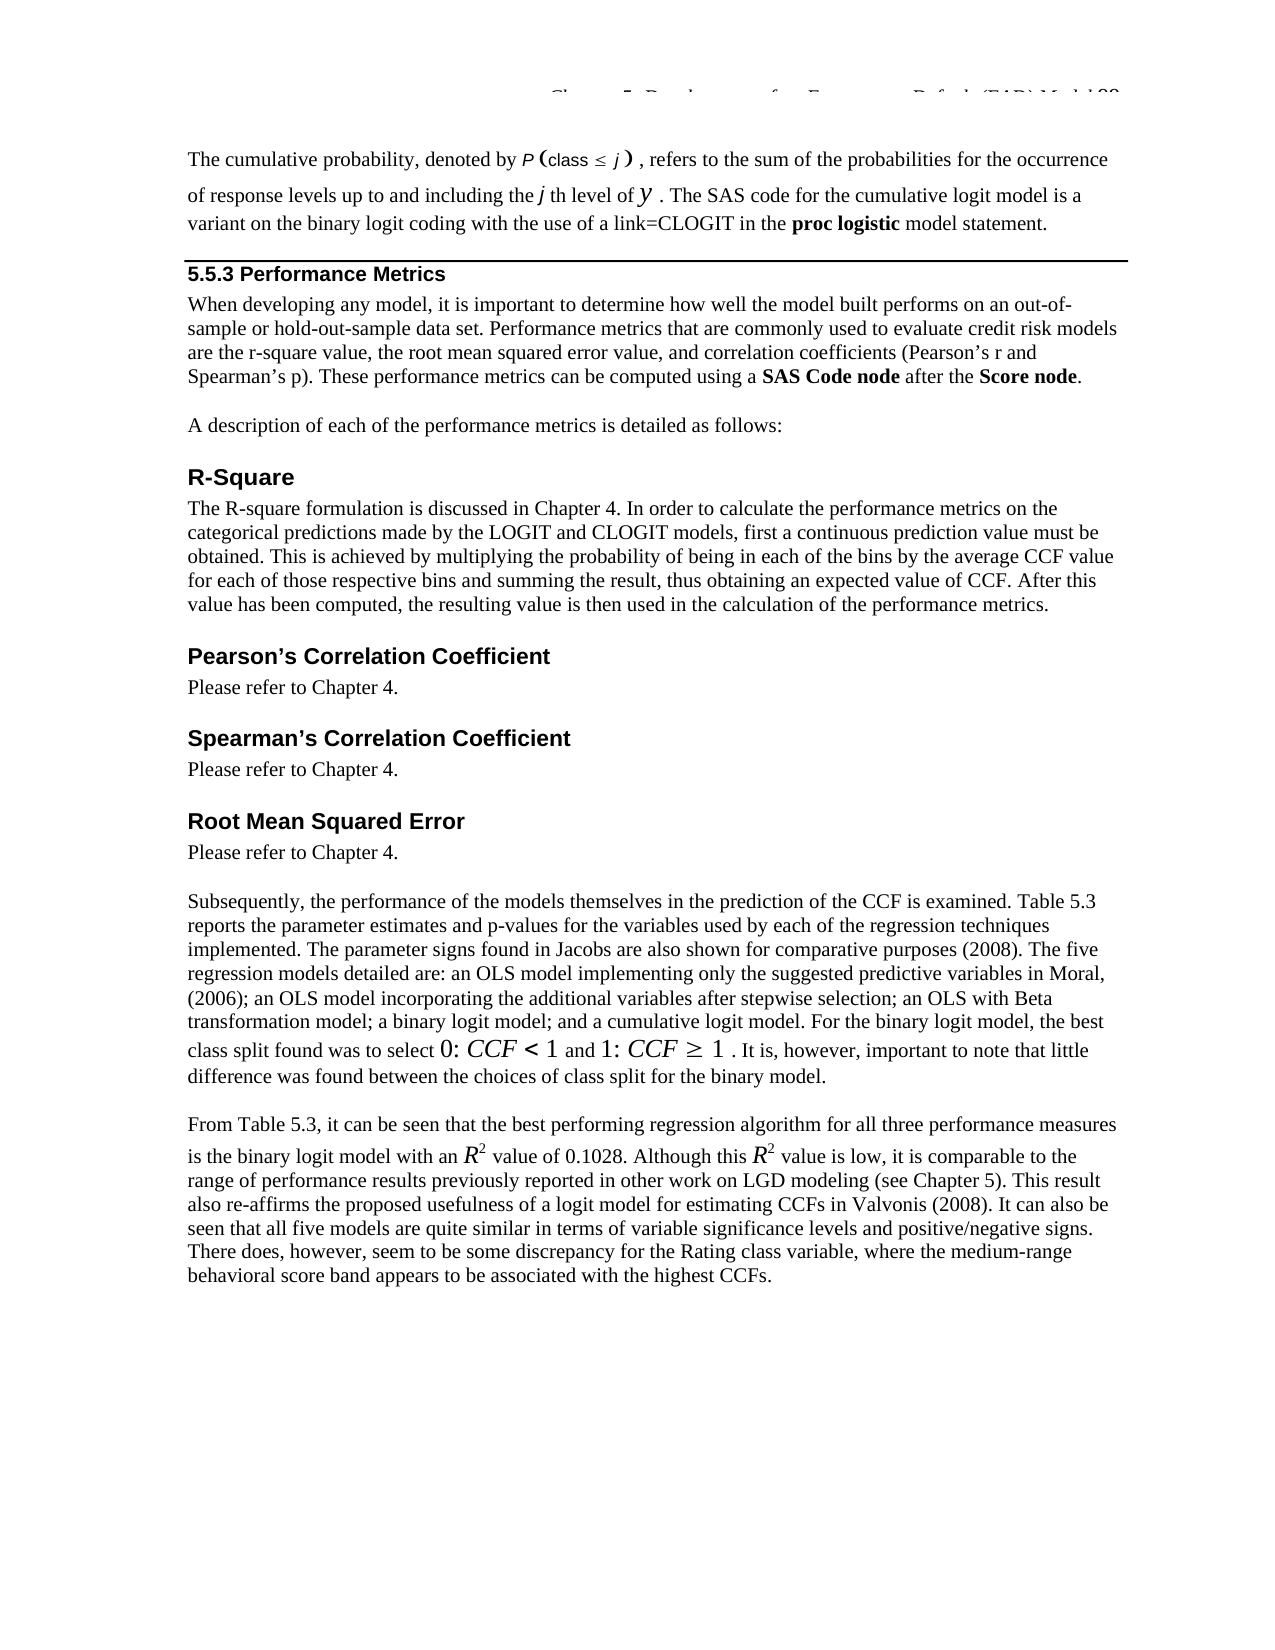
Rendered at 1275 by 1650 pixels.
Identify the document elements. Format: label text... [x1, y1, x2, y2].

text The cumulative probability, denoted by P class  j  , refers to the sum of the probabilities for the occurrence of response levels up to and including the j th level of y . The SAS code for the cumulative logit model is a variant on the binary logit coding with the use of a link=CLOGIT in the proc logistic model statement. [187, 147, 1113, 235]
text A description of each of the performance metrics is detailed as follows: [187, 413, 1223, 437]
text is the binary logit model with an R2 value of 0.1028. Although this R2 value is low, it is comparable to the range of performance results previously reported in other work on LGD modeling (see Chapter 5). This result also re-affirms the proposed usefulness of a logit model for estimating CCFs in Valvonis (2008). It can also be seen that all five models are quite similar in terms of variable significance levels and positive/negative signs. There does, however, seem to be some discrepancy for the Rating class variable, where the medium-range behavioral score band appears to be associated with the highest CCFs. [187, 1141, 1111, 1287]
list Performance Metrics [187, 256, 1223, 286]
subtitle Pearson’s Correlation Coefficient [187, 643, 1223, 669]
text The R-square formulation is discussed in Chapter 4. In order to calculate the performance metrics on the categorical predictions made by the LOGIT and CLOGIT models, first a continuous prediction value must be obtained. This is achieved by multiplying the probability of being in each of the bins by the average CCF value for each of those respective bins and summing the result, thus obtaining an expected value of CCF. After this value has been computed, the resulting value is then used in the calculation of the performance metrics. [187, 496, 1116, 616]
text Please refer to Chapter 4. [187, 840, 1223, 864]
text Subsequently, the performance of the models themselves in the prediction of the CCF is examined. Table 5.3 reports the parameter estimates and p-values for the variables used by each of the regression techniques implemented. The parameter signs found in Jacobs are also shown for comparative purposes (2008). The five regression models detailed are: an OLS model implementing only the suggested predictive variables in Moral, (2006); an OLS model incorporating the additional variables after stepwise selection; an OLS with Beta transformation model; a binary logit model; and a cumulative logit model. For the binary logit model, the best class split found was to select 0: CCF  1 and 1: CCF  1 . It is, however, important to note that little difference was found between the choices of class split for the binary model. [187, 889, 1108, 1088]
text From Table 5.3, it can be seen that the best performing regression algorithm for all three performance measures [187, 1112, 1223, 1136]
subtitle Root Mean Squared Error [187, 808, 1223, 834]
subtitle Spearman’s Correlation Coefficient [187, 725, 1223, 752]
subtitle R-Square [187, 464, 1223, 490]
text When developing any model, it is important to determine how well the model built performs on an out-of- sample or hold-out-sample data set. Performance metrics that are commonly used to evaluate credit risk models are the r-square value, the root mean squared error value, and correlation coefficients (Pearson’s r and Spearman’s p). These performance metrics can be computed using a SAS Code node after the Score node. [187, 292, 1120, 388]
text Please refer to Chapter 4. [187, 675, 1223, 699]
text Please refer to Chapter 4. [187, 757, 1223, 781]
